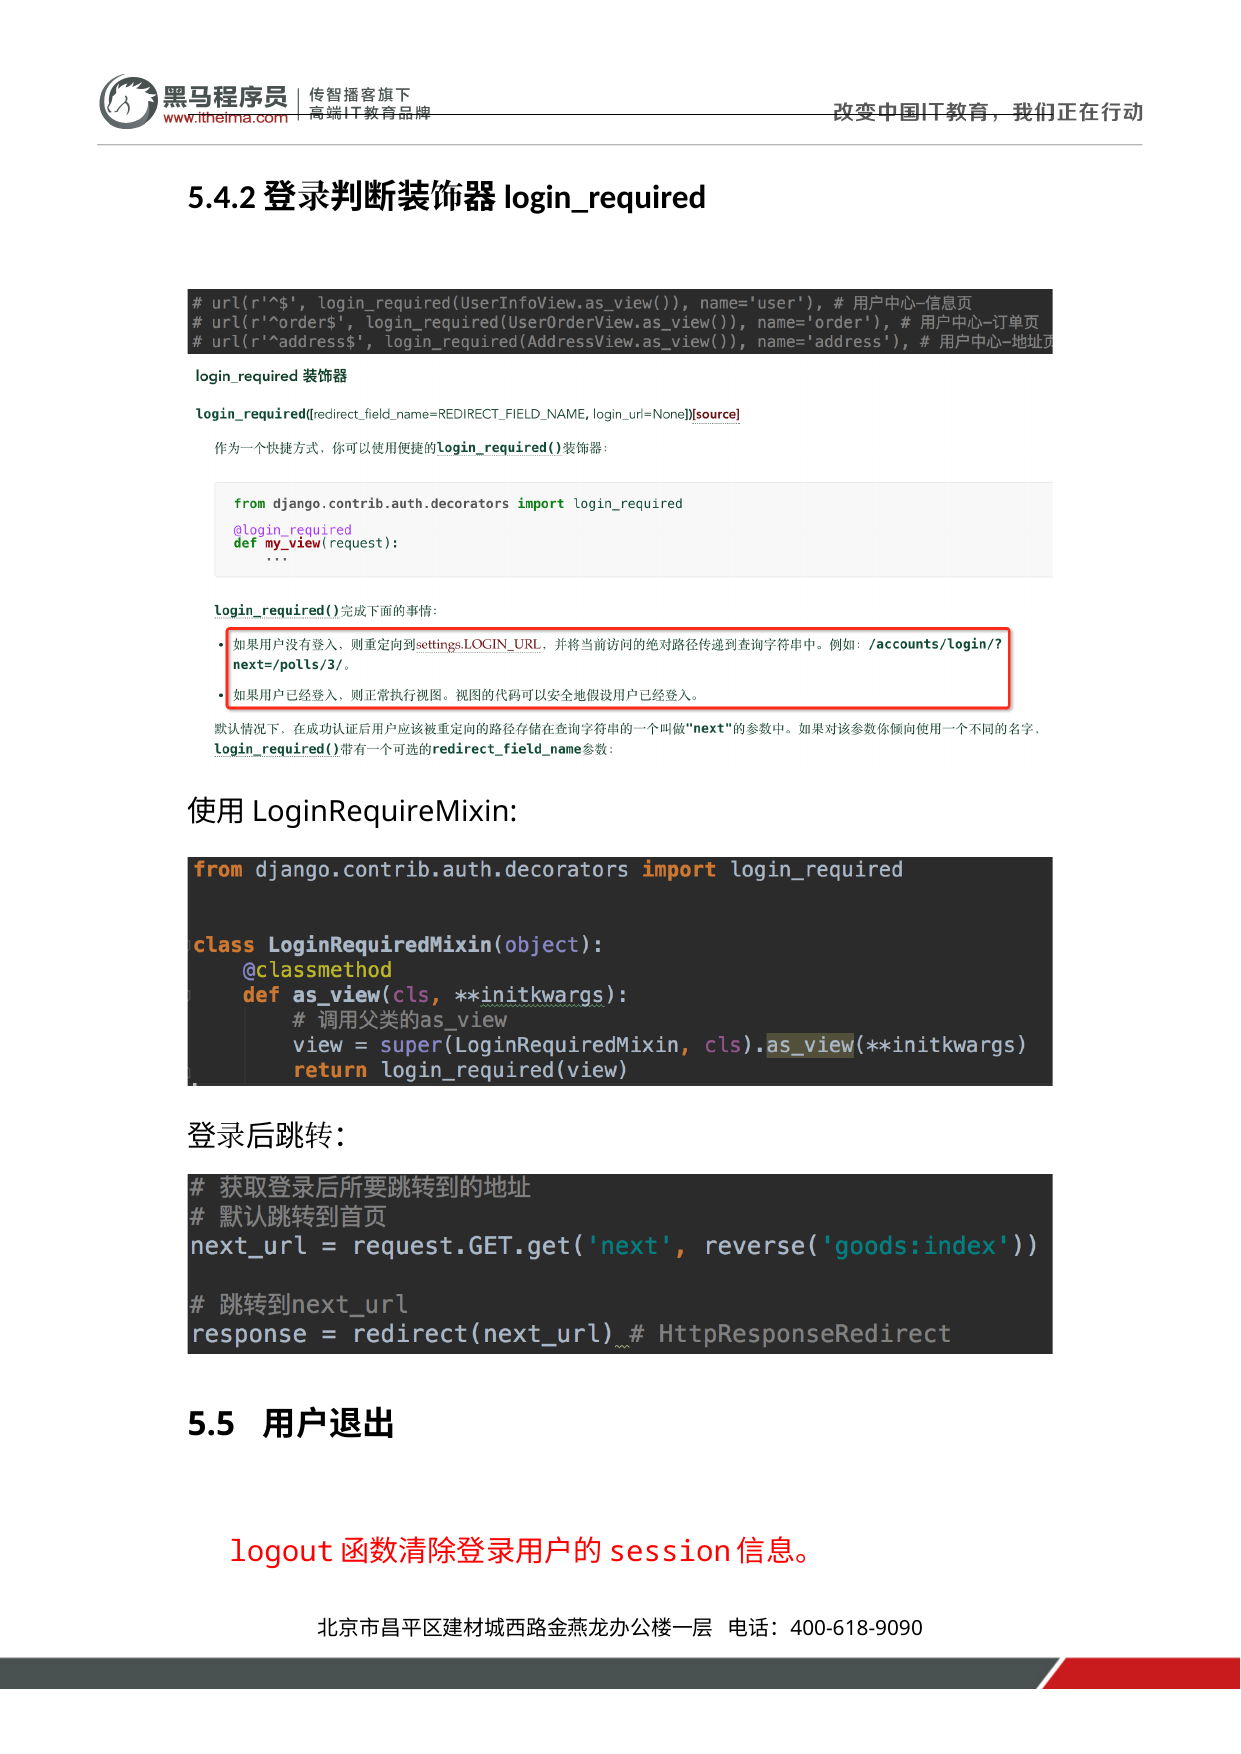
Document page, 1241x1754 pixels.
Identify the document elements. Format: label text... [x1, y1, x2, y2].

text 使用LoginRequireMixin: [187, 777, 1053, 842]
list logout函数清除登录用户的session信息。 [229, 1516, 1053, 1581]
picture [187, 289, 1053, 354]
subtitle 5.4.2 登录判断装饰器login_required [187, 162, 1053, 227]
subtitle 用户退出 [187, 1389, 1053, 1454]
text 登录后跳转： [187, 1102, 1053, 1167]
picture [187, 1174, 1053, 1354]
picture [187, 361, 1053, 769]
picture [187, 857, 1053, 1086]
picture [0, 3, 1241, 153]
picture [0, 1599, 1241, 1689]
